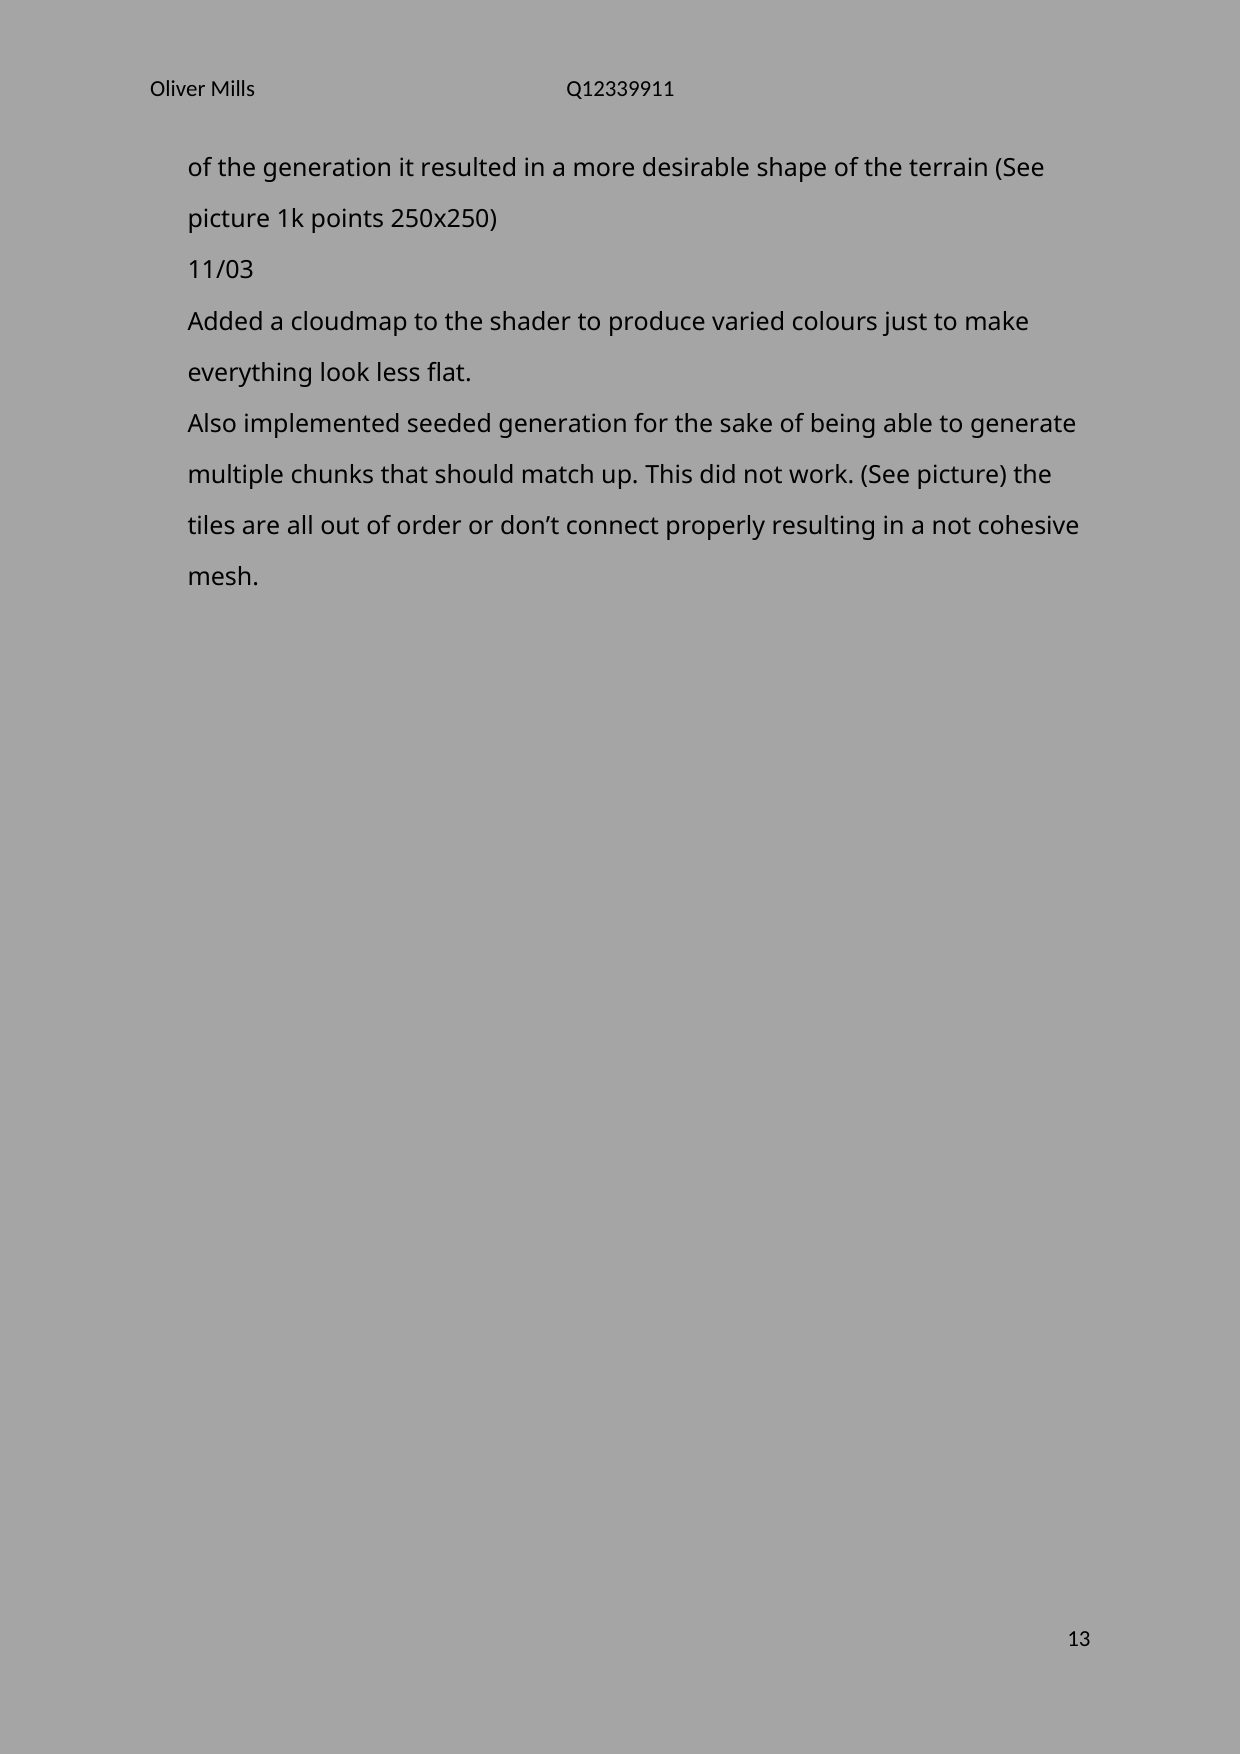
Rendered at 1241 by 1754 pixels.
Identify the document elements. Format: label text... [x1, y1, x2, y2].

text 11/03 [187, 252, 1090, 286]
text Added a cloudmap to the shader to produce varied colours just to make everything look less flat. [187, 303, 1090, 388]
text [187, 150, 1090, 235]
text Also implemented seeded generation for the sake of being able to generate multiple chunks that should match up. This did not work. (See picture) the tiles are all out of order or don’t connect properly resulting in a not cohesive mesh. [187, 405, 1090, 592]
